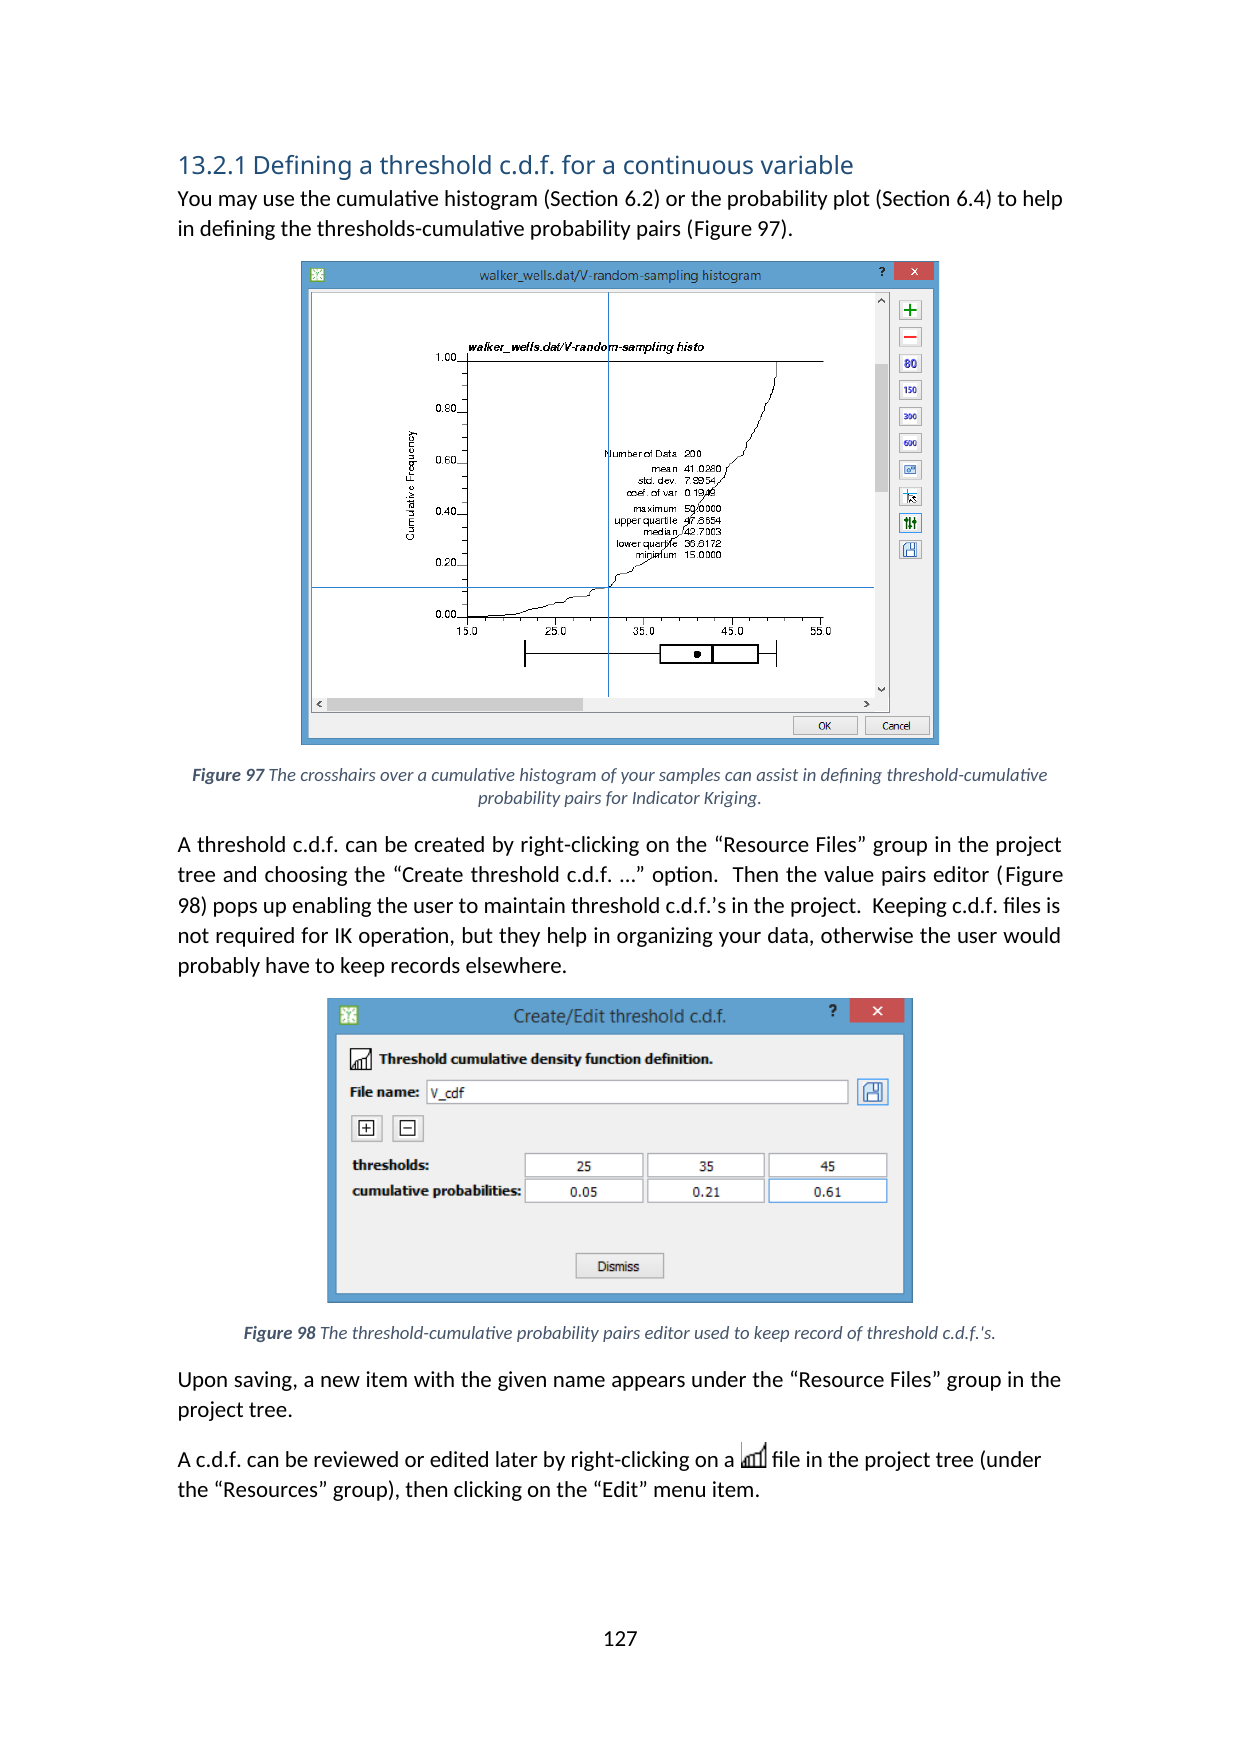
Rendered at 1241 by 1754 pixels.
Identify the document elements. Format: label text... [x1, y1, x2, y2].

picture [741, 1442, 767, 1468]
text A threshold c.d.f. can be created by right-clicking on the “Resource Files” group in the project tree and choosing the “Create threshold c.d.f. …” option. Then the value pairs editor (Figure 96) pops up enabling the user to maintain threshold c.d.f.’s in the project. Keeping c.d.f. files is not required for IK operation, but they help in organizing your data, otherwise the user would probably have to keep records elsewhere. [177, 830, 1063, 979]
subtitle Defining a threshold c.d.f. for a continuous variable [177, 148, 1063, 182]
text A c.d.f. can be reviewed or edited later by right-clicking on a file in the project tree (under the “Resources” group), then clicking on the “Edit” menu item. [177, 1442, 1063, 1503]
picture [301, 261, 940, 745]
picture [327, 998, 913, 1303]
text You may use the cumulative histogram (Section 6.2) or the probability plot (Section 6.4) to help in defining the thresholds-cumulative probability pairs (Figure 95). [177, 184, 1063, 243]
text Figure 98 The threshold-cumulative probability pairs editor used to keep record of threshold c.d.f.'s. [177, 1321, 1063, 1344]
text Figure 97 The crosshairs over a cumulative histogram of your samples can assist in defining threshold-cumulative probability pairs for Indicator Kriging. [177, 764, 1063, 809]
text Upon saving, a new item with the given name appears under the “Resource Files” group in the project tree. [177, 1365, 1063, 1423]
